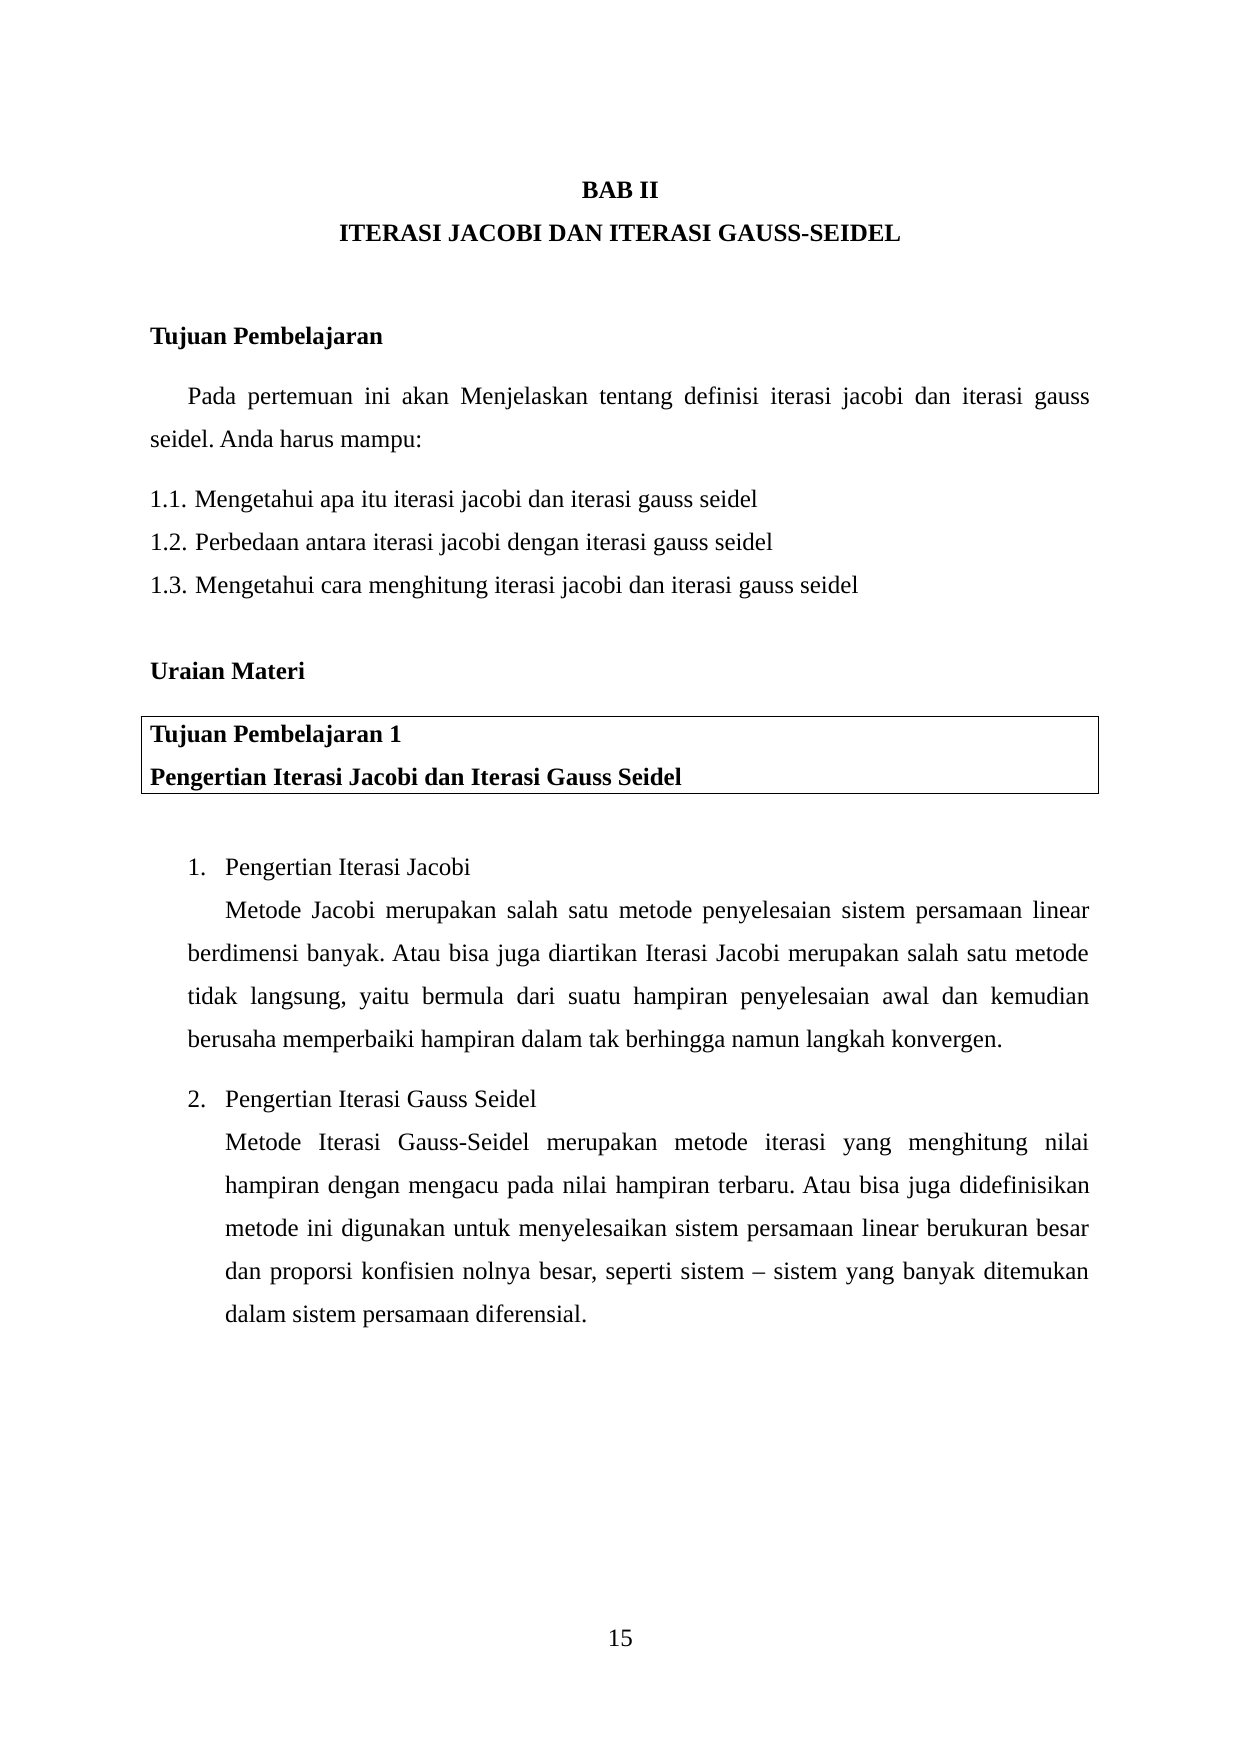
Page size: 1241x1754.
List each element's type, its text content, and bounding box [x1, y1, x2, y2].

list Mengetahui cara menghitung iterasi jacobi dan iterasi gauss seidel [150, 570, 1090, 599]
text Uraian Materi [150, 656, 1090, 685]
text Tujuan Pembelajaran [150, 321, 1090, 350]
list Mengetahui apa itu iterasi jacobi dan iterasi gauss seidel [149, 484, 1090, 512]
list Pengertian Iterasi Gauss Seidel [187, 1084, 1090, 1113]
list Pengertian Iterasi Jacobi [187, 852, 1090, 880]
subtitle Tujuan Pembelajaran 1 Pengertian Iterasi Jacobi dan Iterasi Gauss Seidel [142, 717, 1098, 793]
subtitle BAB II ITERASI JACOBI DAN ITERASI GAUSS-SEIDEL [150, 175, 1090, 247]
list Perbedaan antara iterasi jacobi dengan iterasi gauss seidel [150, 527, 1090, 556]
text Metode Iterasi Gauss-Seidel merupakan metode iterasi yang menghitung nilai hampiran dengan mengacu pada nilai hampiran terbaru. Atau bisa juga didefinisikan metode ini digunakan untuk menyelesaikan sistem persamaan linear berukuran besar dan proporsi konfisien nolnya besar, seperti sistem – sistem yang banyak ditemukan dalam sistem persamaan diferensial. [225, 1127, 1090, 1328]
text Metode Jacobi merupakan salah satu metode penyelesaian sistem persamaan linear berdimensi banyak. Atau bisa juga diartikan Iterasi Jacobi merupakan salah satu metode tidak langsung, yaitu bermula dari suatu hampiran penyelesaian awal dan kemudian berusaha memperbaiki hampiran dalam tak berhingga namun langkah konvergen. [187, 895, 1090, 1053]
text Pada pertemuan ini akan Menjelaskan tentang definisi iterasi jacobi dan iterasi gauss seidel. Anda harus mampu: [150, 381, 1090, 453]
